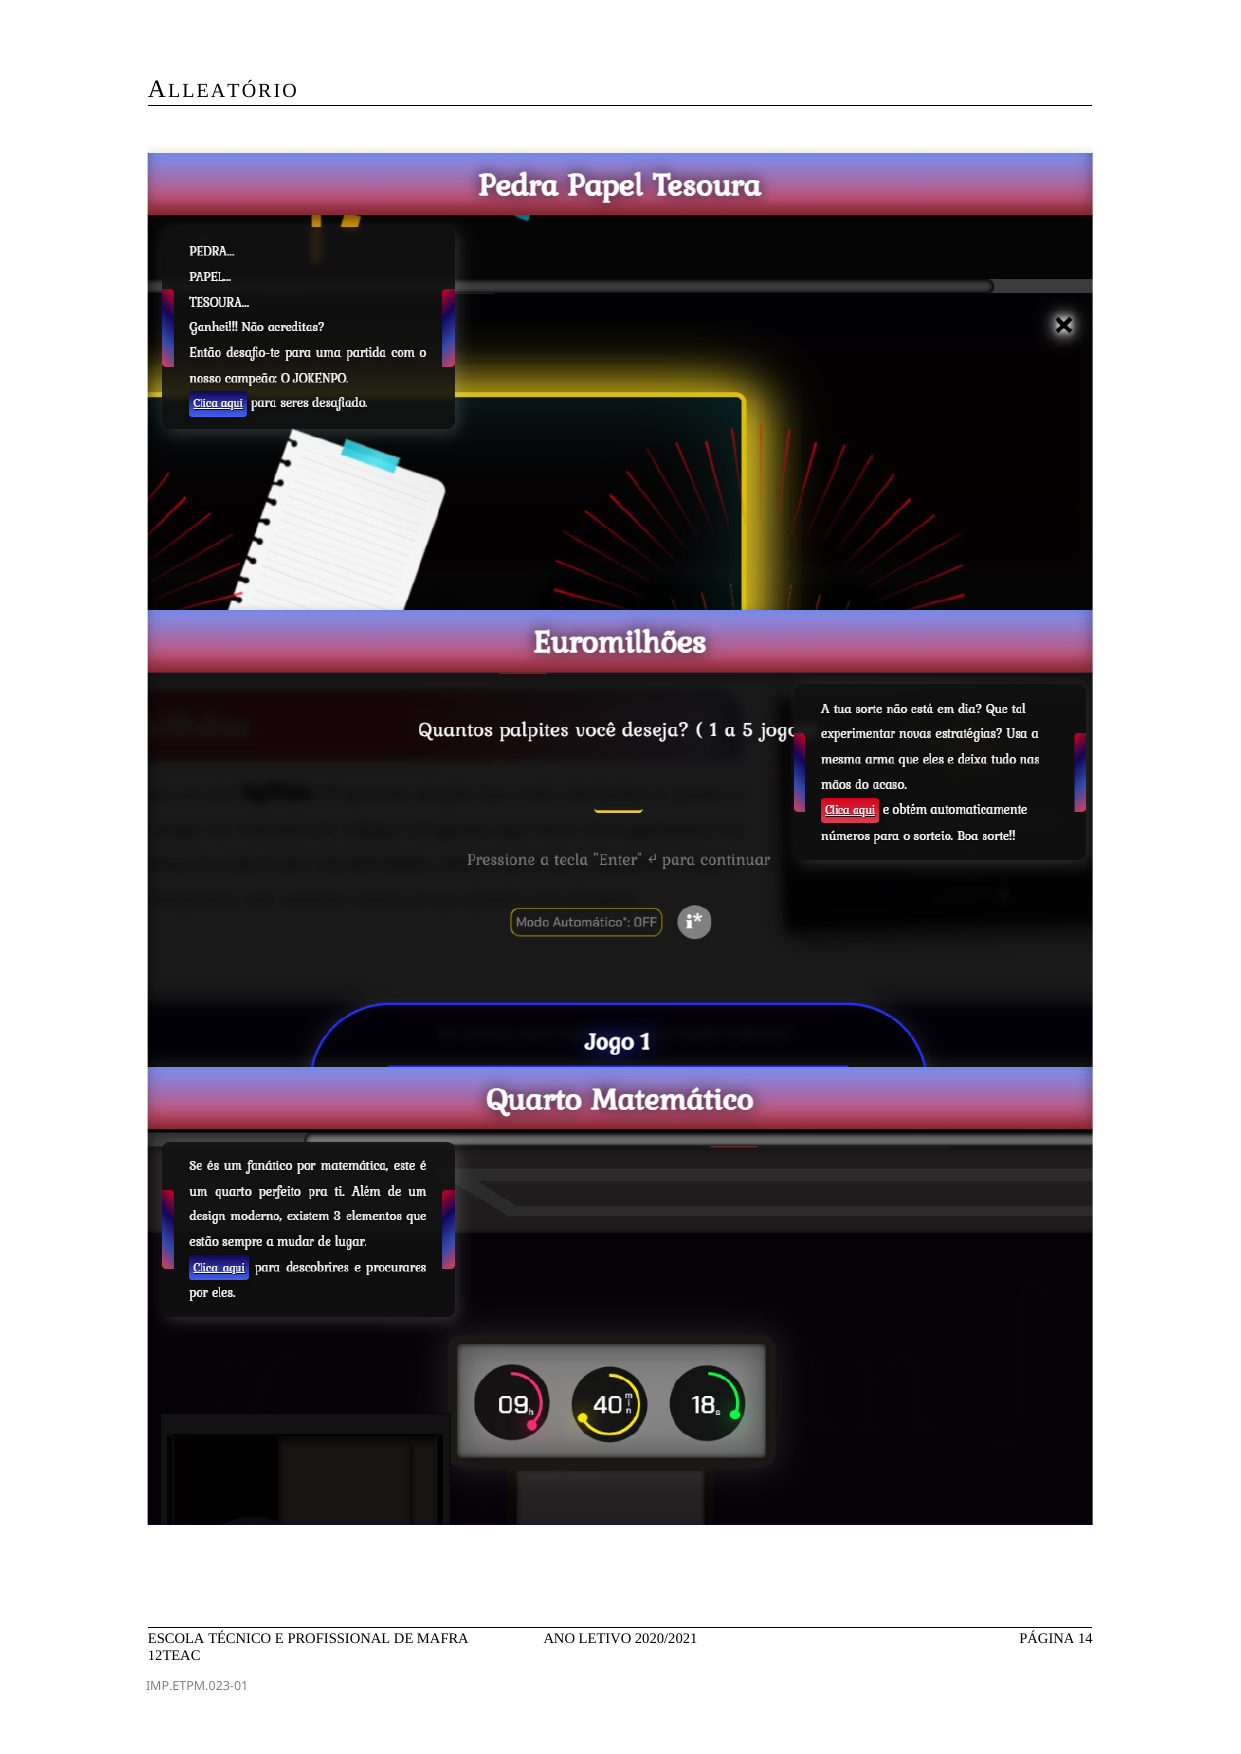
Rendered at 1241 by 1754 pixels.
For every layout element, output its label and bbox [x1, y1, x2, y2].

picture [147, 147, 1093, 1525]
